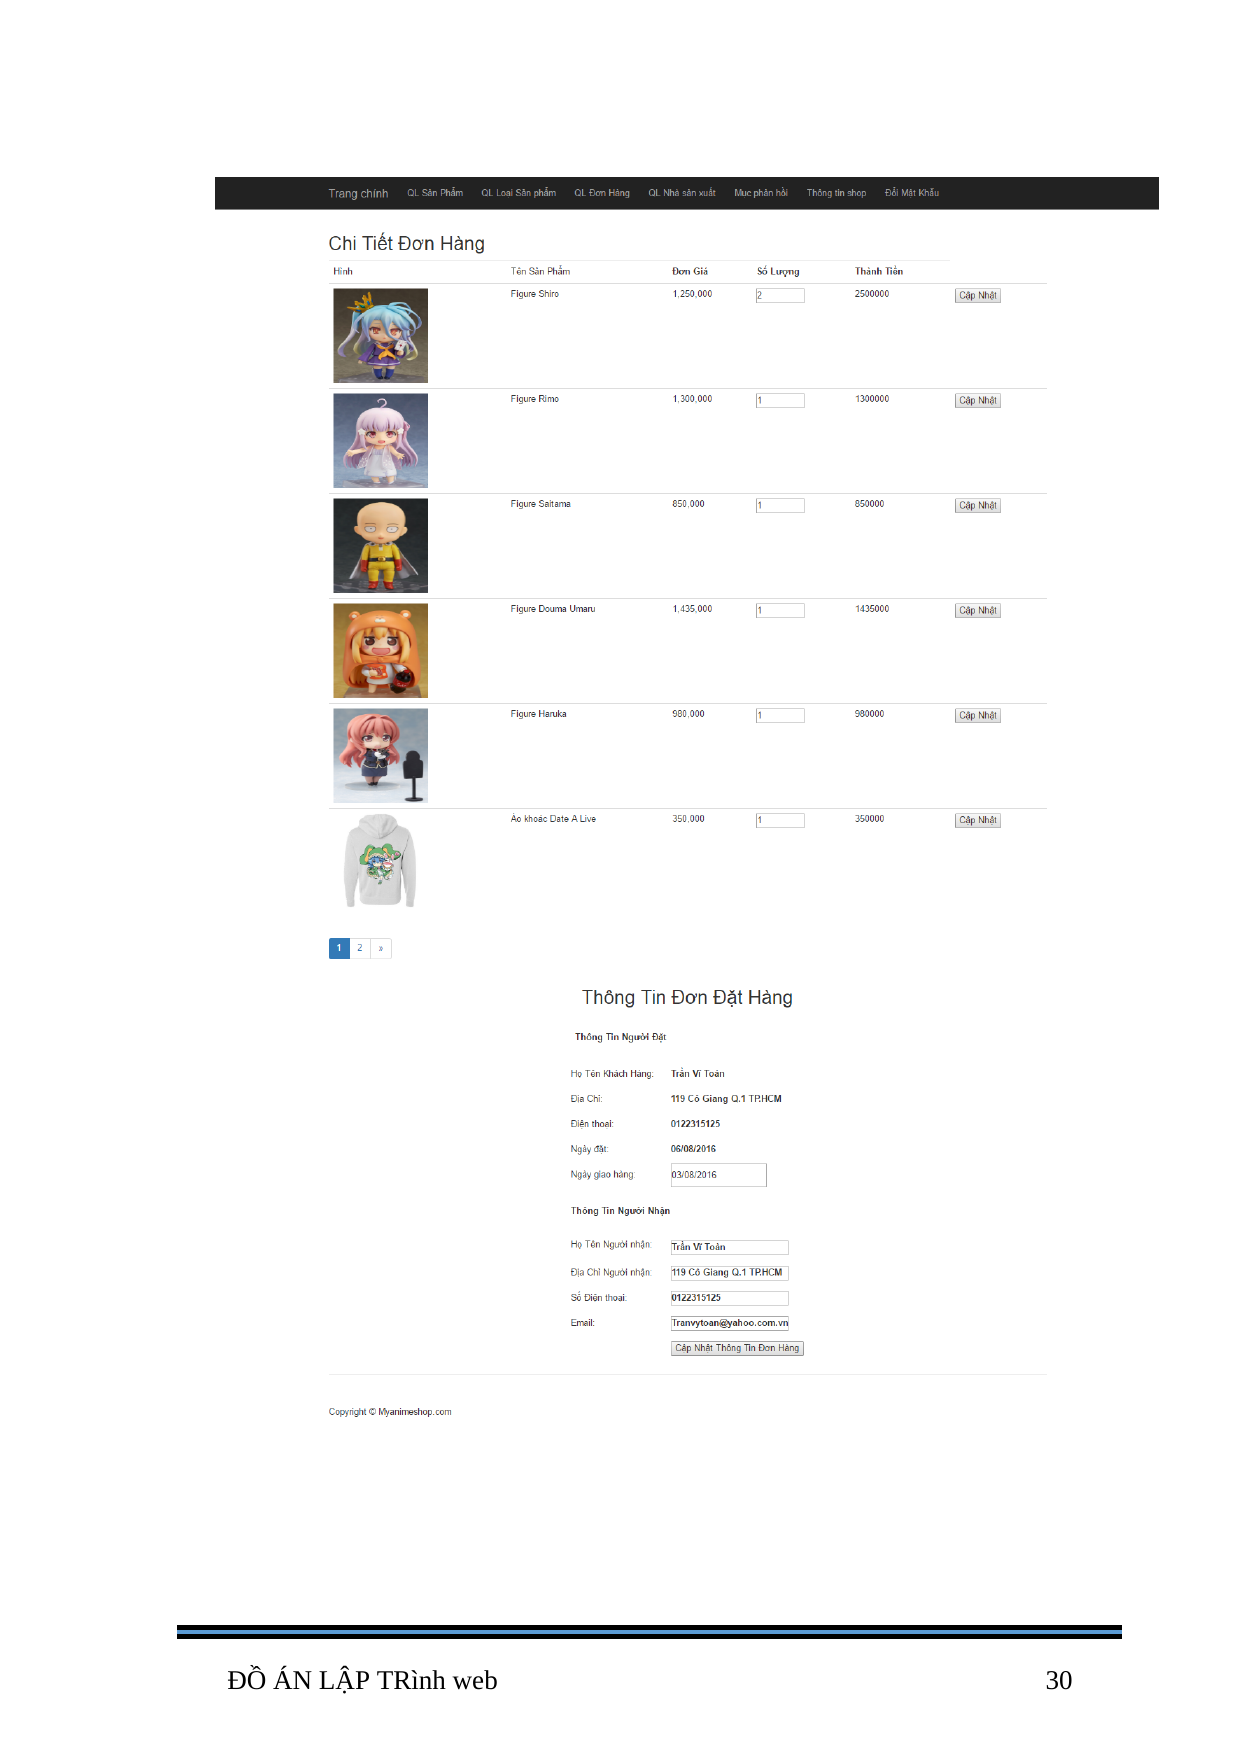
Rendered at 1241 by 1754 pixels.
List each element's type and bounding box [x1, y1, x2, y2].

picture [215, 177, 1159, 1455]
